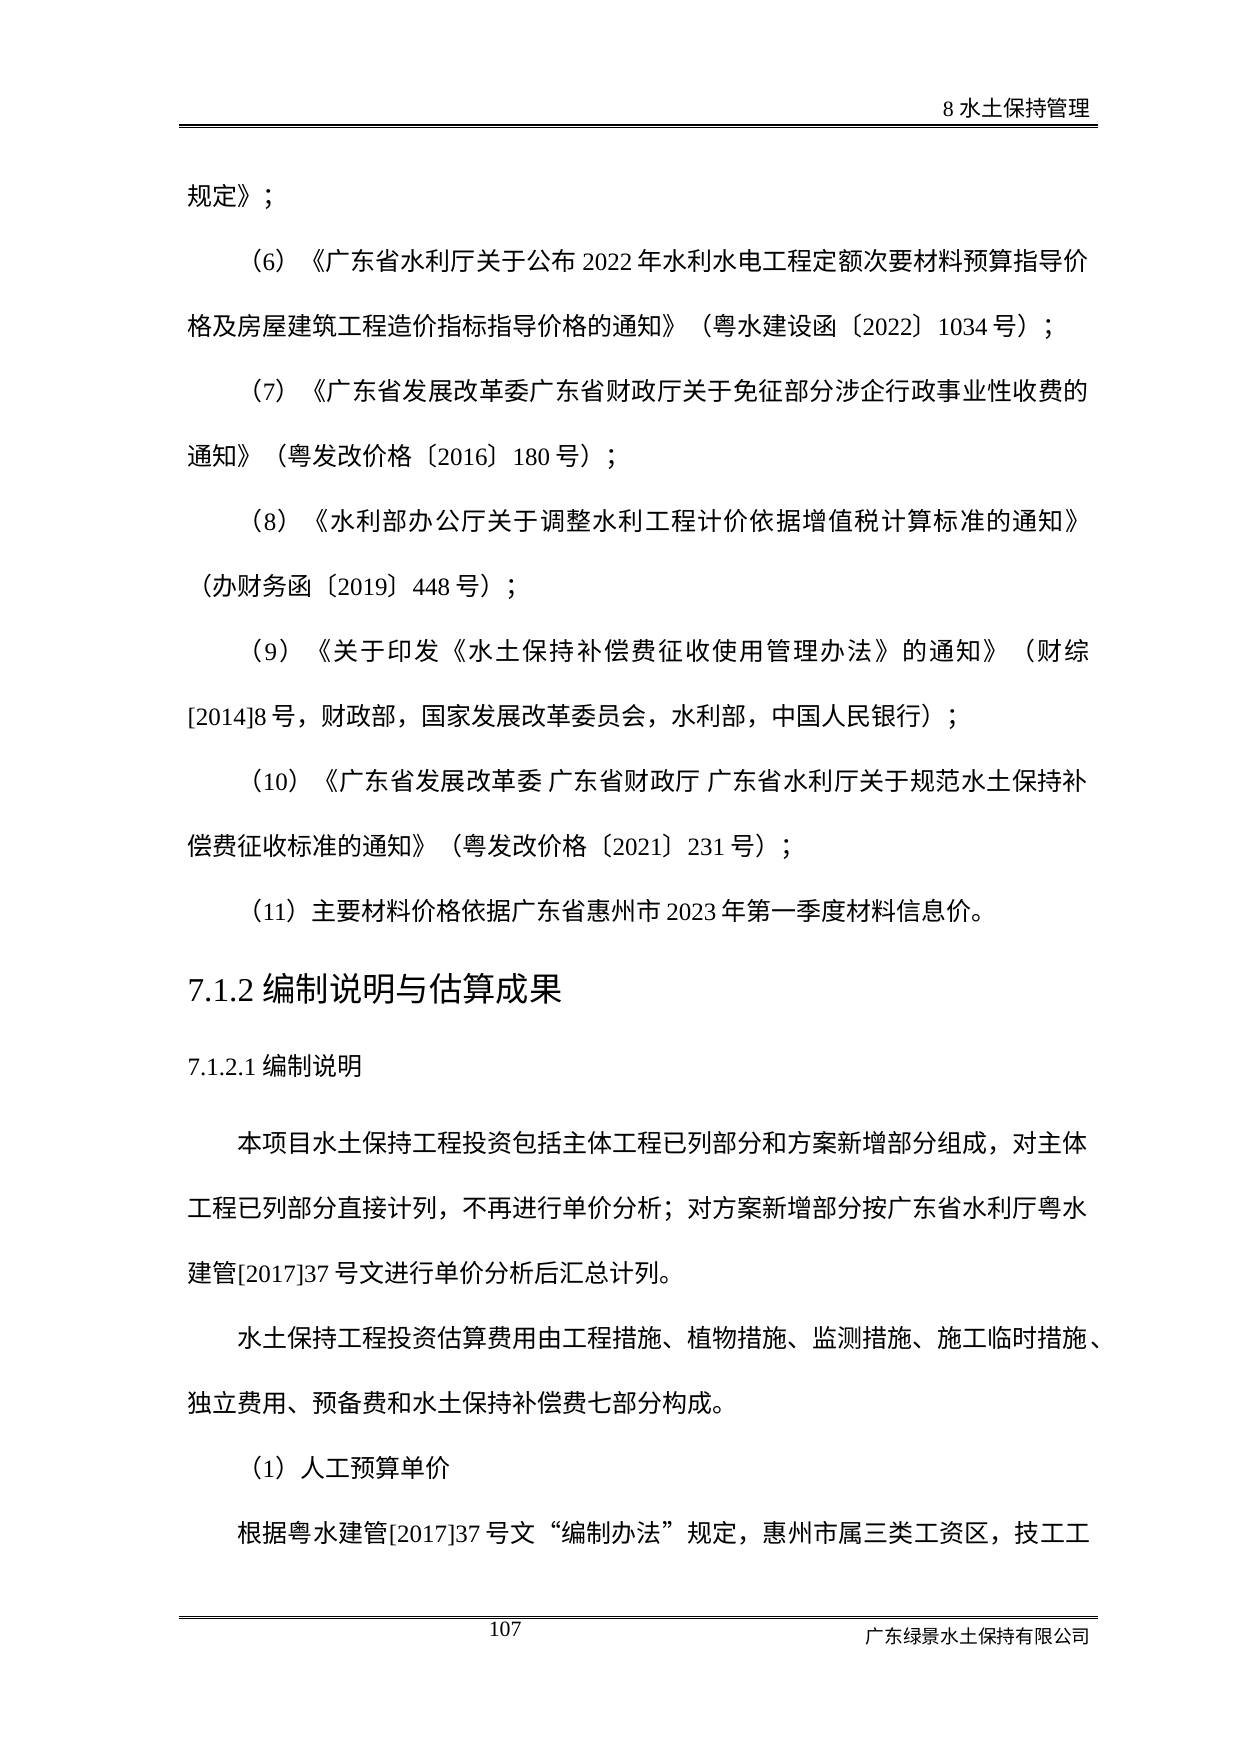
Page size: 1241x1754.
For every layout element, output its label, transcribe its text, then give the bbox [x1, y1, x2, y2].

text （8）《水利部办公厅关于调整水利工程计价依据增值税计算标准的通知》（办财务函〔2019〕448号）； [187, 487, 1090, 617]
text （10）《广东省发展改革委 广东省财政厅 广东省水利厅关于规范水土保持补偿费征收标准的通知》（粤发改价格〔2021〕231号）； [187, 747, 1090, 877]
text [187, 162, 1090, 227]
text 水土保持工程投资估算费用由工程措施、植物措施、监测措施、施工临时措施、独立费用、预备费和水土保持补偿费七部分构成。 [187, 1304, 1090, 1434]
text （6）《广东省水利厅关于公布2022年水利水电工程定额次要材料预算指导价格及房屋建筑工程造价指标指导价格的通知》（粤水建设函〔2022〕1034号）； [187, 227, 1090, 357]
text 本项目水土保持工程投资包括主体工程已列部分和方案新增部分组成，对主体工程已列部分直接计列，不再进行单价分析；对方案新增部分按广东省水利厅粤水建管[2017]37号文进行单价分析后汇总计列。 [187, 1109, 1090, 1304]
text （9）《关于印发《水土保持补偿费征收使用管理办法》的通知》（财综[2014]8号，财政部，国家发展改革委员会，水利部，中国人民银行）； [187, 617, 1090, 747]
subtitle 7.1.2 编制说明与估算成果 [187, 954, 1090, 1019]
subtitle 7.1.2.1 编制说明 [187, 1032, 1090, 1097]
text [187, 1499, 1090, 1564]
text （11）主要材料价格依据广东省惠州市2023年第一季度材料信息价。 [187, 877, 1090, 942]
text （7）《广东省发展改革委广东省财政厅关于免征部分涉企行政事业性收费的通知》（粤发改价格〔2016〕180号）； [187, 357, 1090, 487]
text （1）人工预算单价 [187, 1434, 1090, 1499]
